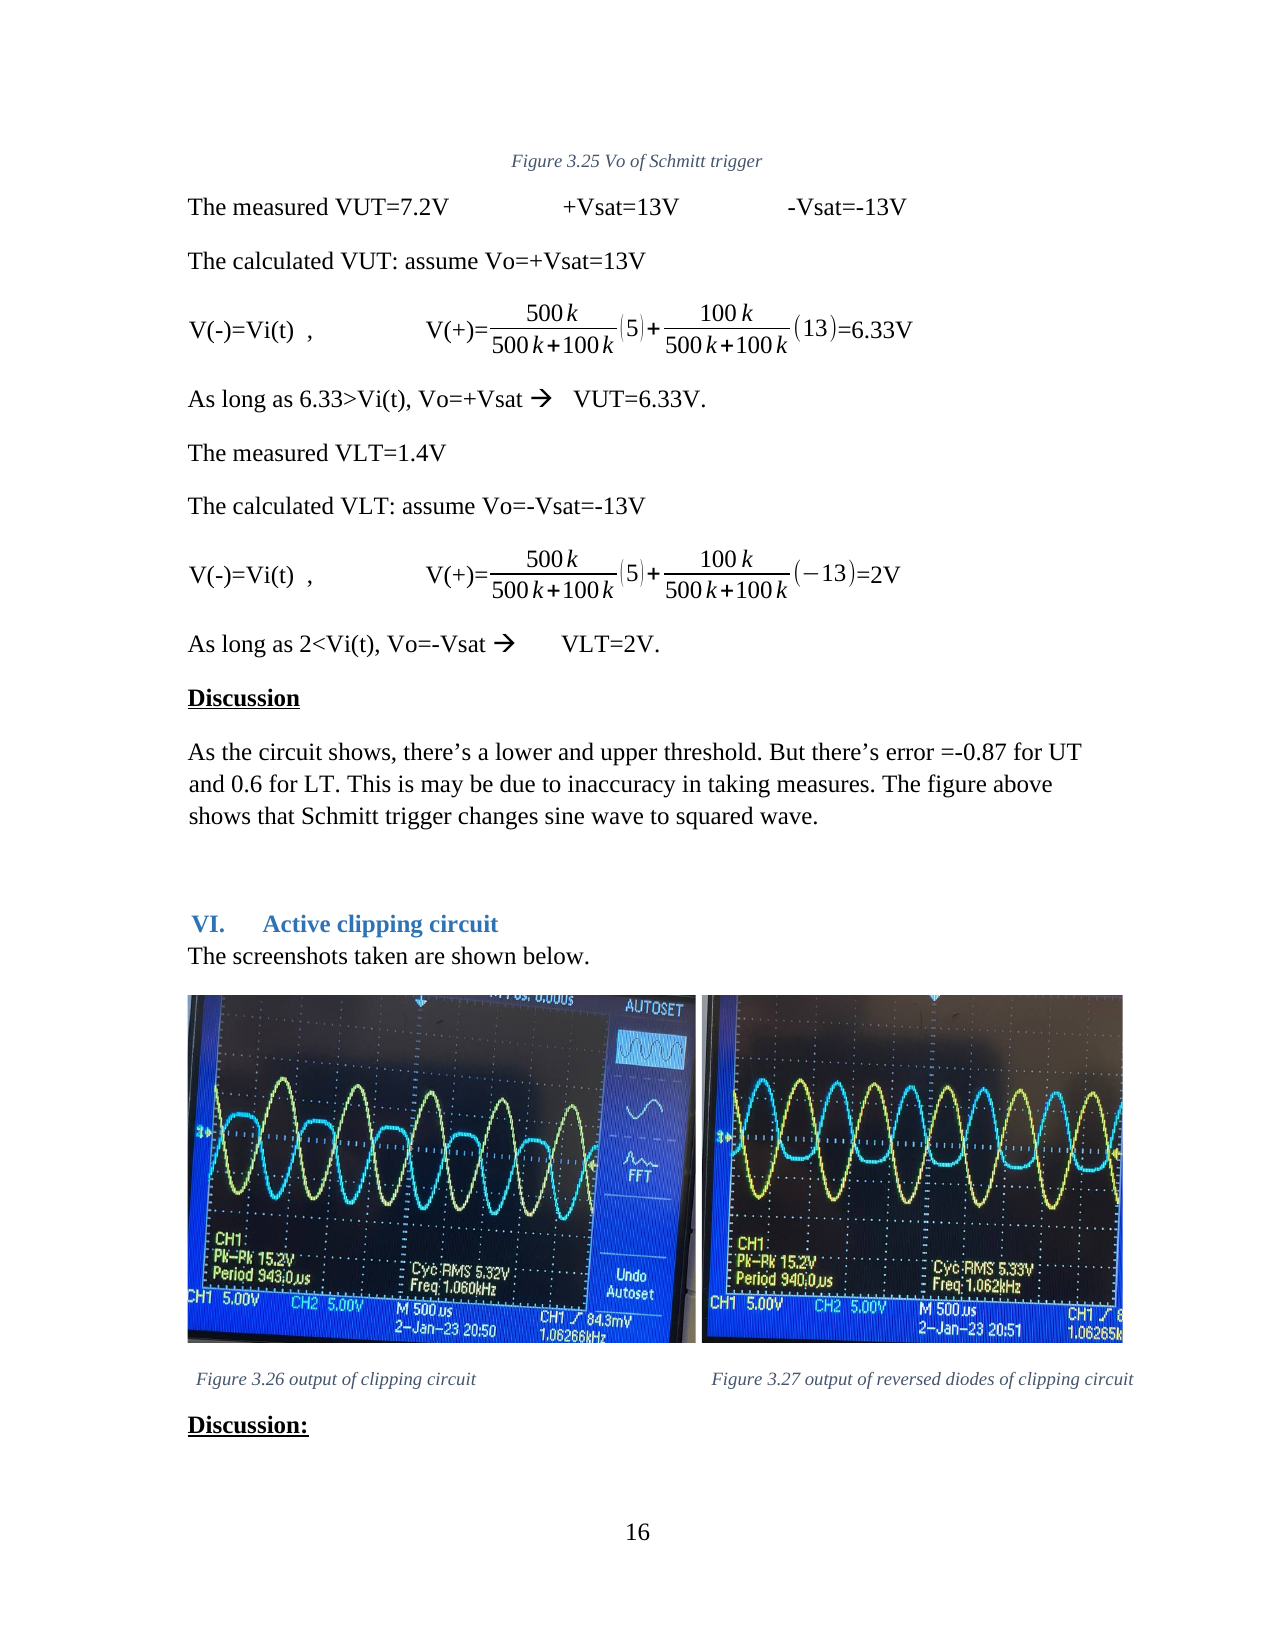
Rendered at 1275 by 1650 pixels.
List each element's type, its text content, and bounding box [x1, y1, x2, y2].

text Discussion: [187, 1410, 1087, 1439]
text As long as 6.33>Vi(t), Vo=+Vsat VUT=6.33V. [187, 384, 1087, 413]
text The measured VUT=7.2V +Vsat=13V -Vsat=-13V [187, 192, 1087, 221]
text V(-)=Vi(t) , V(+)==6.33V [187, 300, 1087, 359]
text Discussion [187, 683, 1087, 712]
text As the circuit shows, there’s a lower and upper threshold. But there’s error =-0.87 for UT and 0.6 for LT. This is may be due to inaccuracy in taking measures. The figure above shows that Schmitt trigger changes sine wave to squared wave. [187, 737, 1087, 830]
text The screenshots taken are shown below. [187, 941, 1087, 970]
text V(-)=Vi(t) , V(+)==2V [187, 545, 1087, 604]
text The calculated VUT: assume Vo=+Vsat=13V [187, 246, 1087, 275]
text As long as 2<Vi(t), Vo=-Vsat VLT=2V. [187, 629, 1087, 658]
text The calculated VLT: assume Vo=-Vsat=-13V [187, 491, 1087, 520]
picture [701, 995, 1123, 1343]
text The measured VLT=1.4V [187, 438, 1087, 466]
picture [187, 995, 696, 1343]
subtitle Active clipping circuit [225, 909, 1087, 938]
